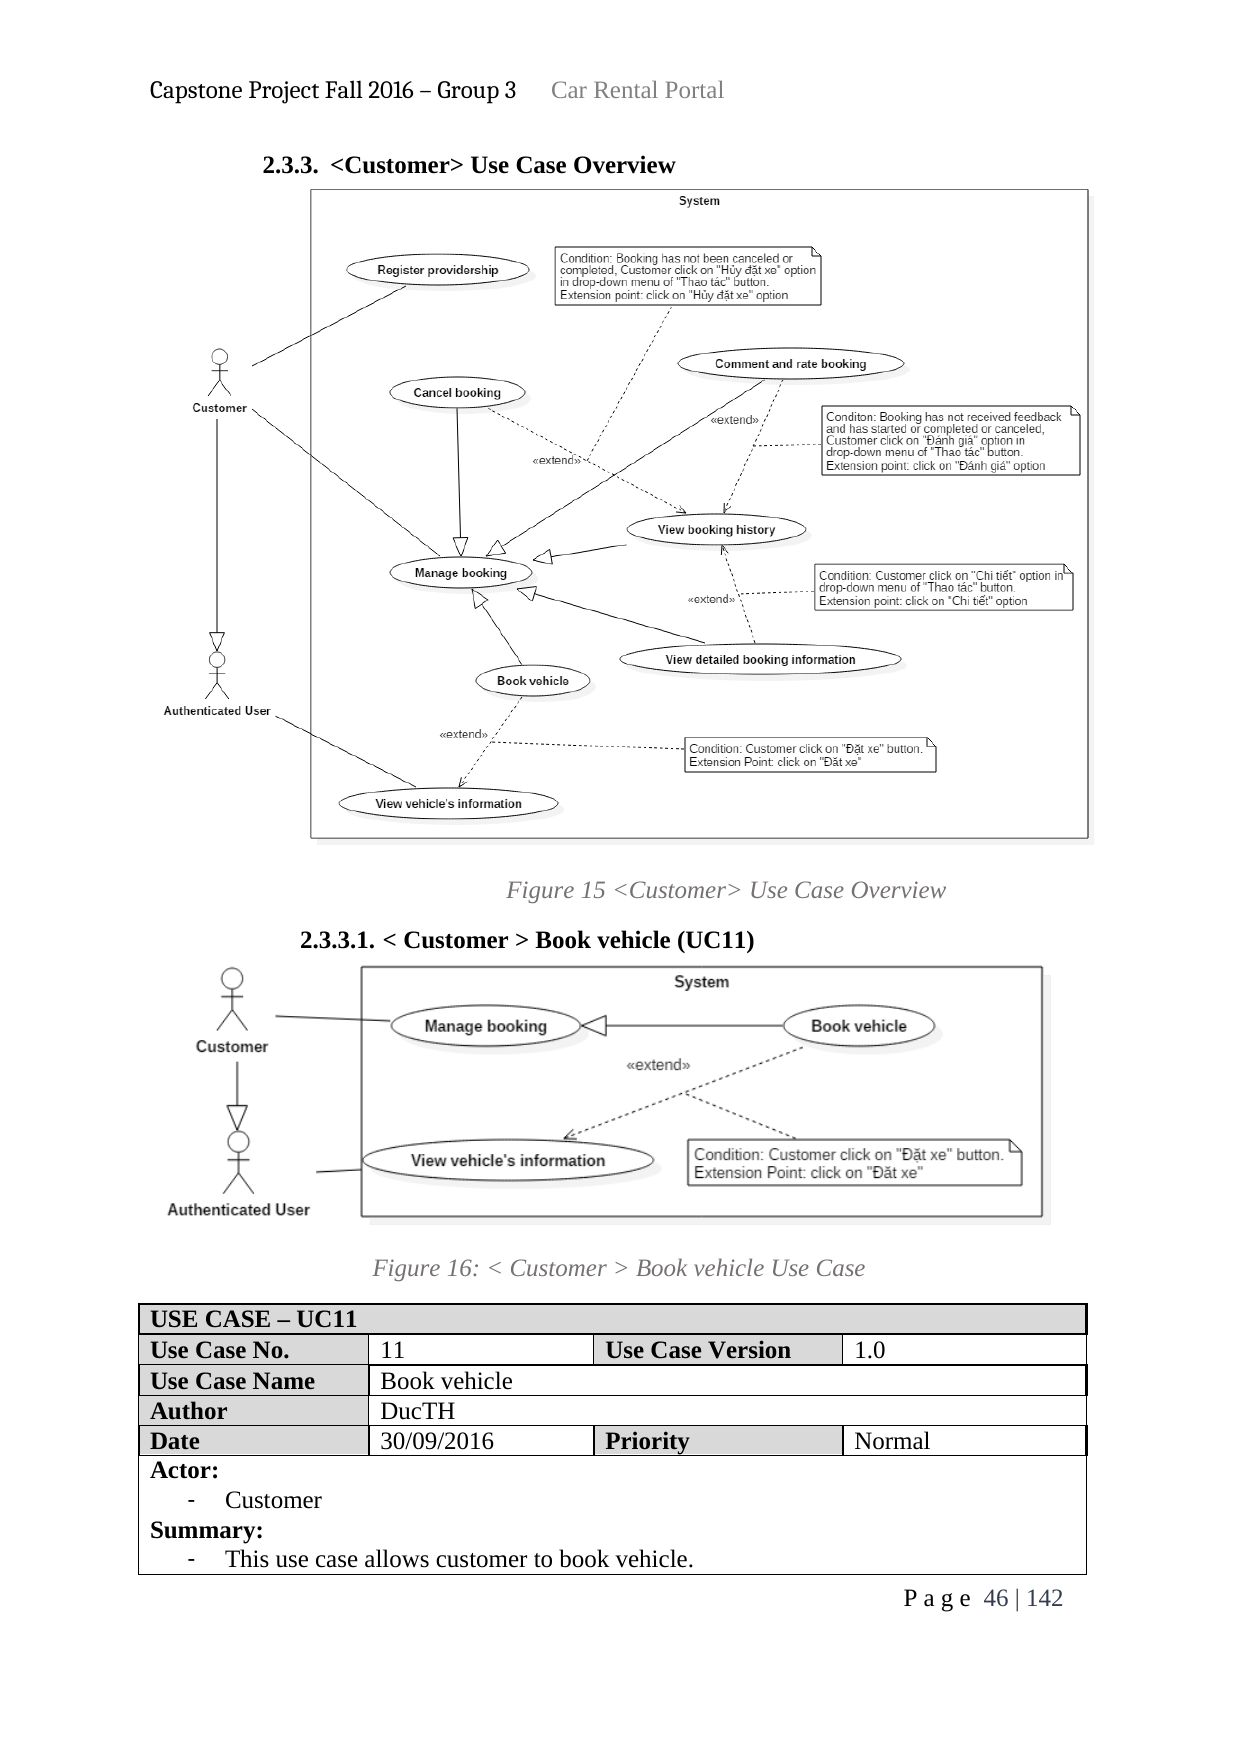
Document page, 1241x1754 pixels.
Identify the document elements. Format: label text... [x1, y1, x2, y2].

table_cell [139, 1456, 1086, 1574]
table_cell Book vehicle [370, 1366, 1085, 1395]
table_cell Use Case No. [139, 1335, 368, 1364]
table_header USE CASE – UC11 [140, 1305, 1085, 1333]
table_cell Normal [844, 1426, 1085, 1454]
subtitle <Customer> Use Case Overview [262, 150, 1090, 179]
table_cell Date [140, 1426, 368, 1454]
picture [150, 955, 1090, 1234]
table_cell Use Case Name [140, 1365, 368, 1395]
subtitle < Customer > Book vehicle (UC11) [300, 925, 1090, 953]
table_cell 11 [369, 1335, 593, 1364]
table_cell 30/09/2016 [370, 1426, 593, 1454]
picture [150, 180, 1104, 856]
table_cell Priority [595, 1426, 842, 1454]
table_cell Author [139, 1396, 368, 1425]
table_cell DucTH [369, 1396, 1086, 1425]
table_cell Use Case Version [594, 1335, 842, 1364]
table_cell 1.0 [843, 1335, 1086, 1364]
